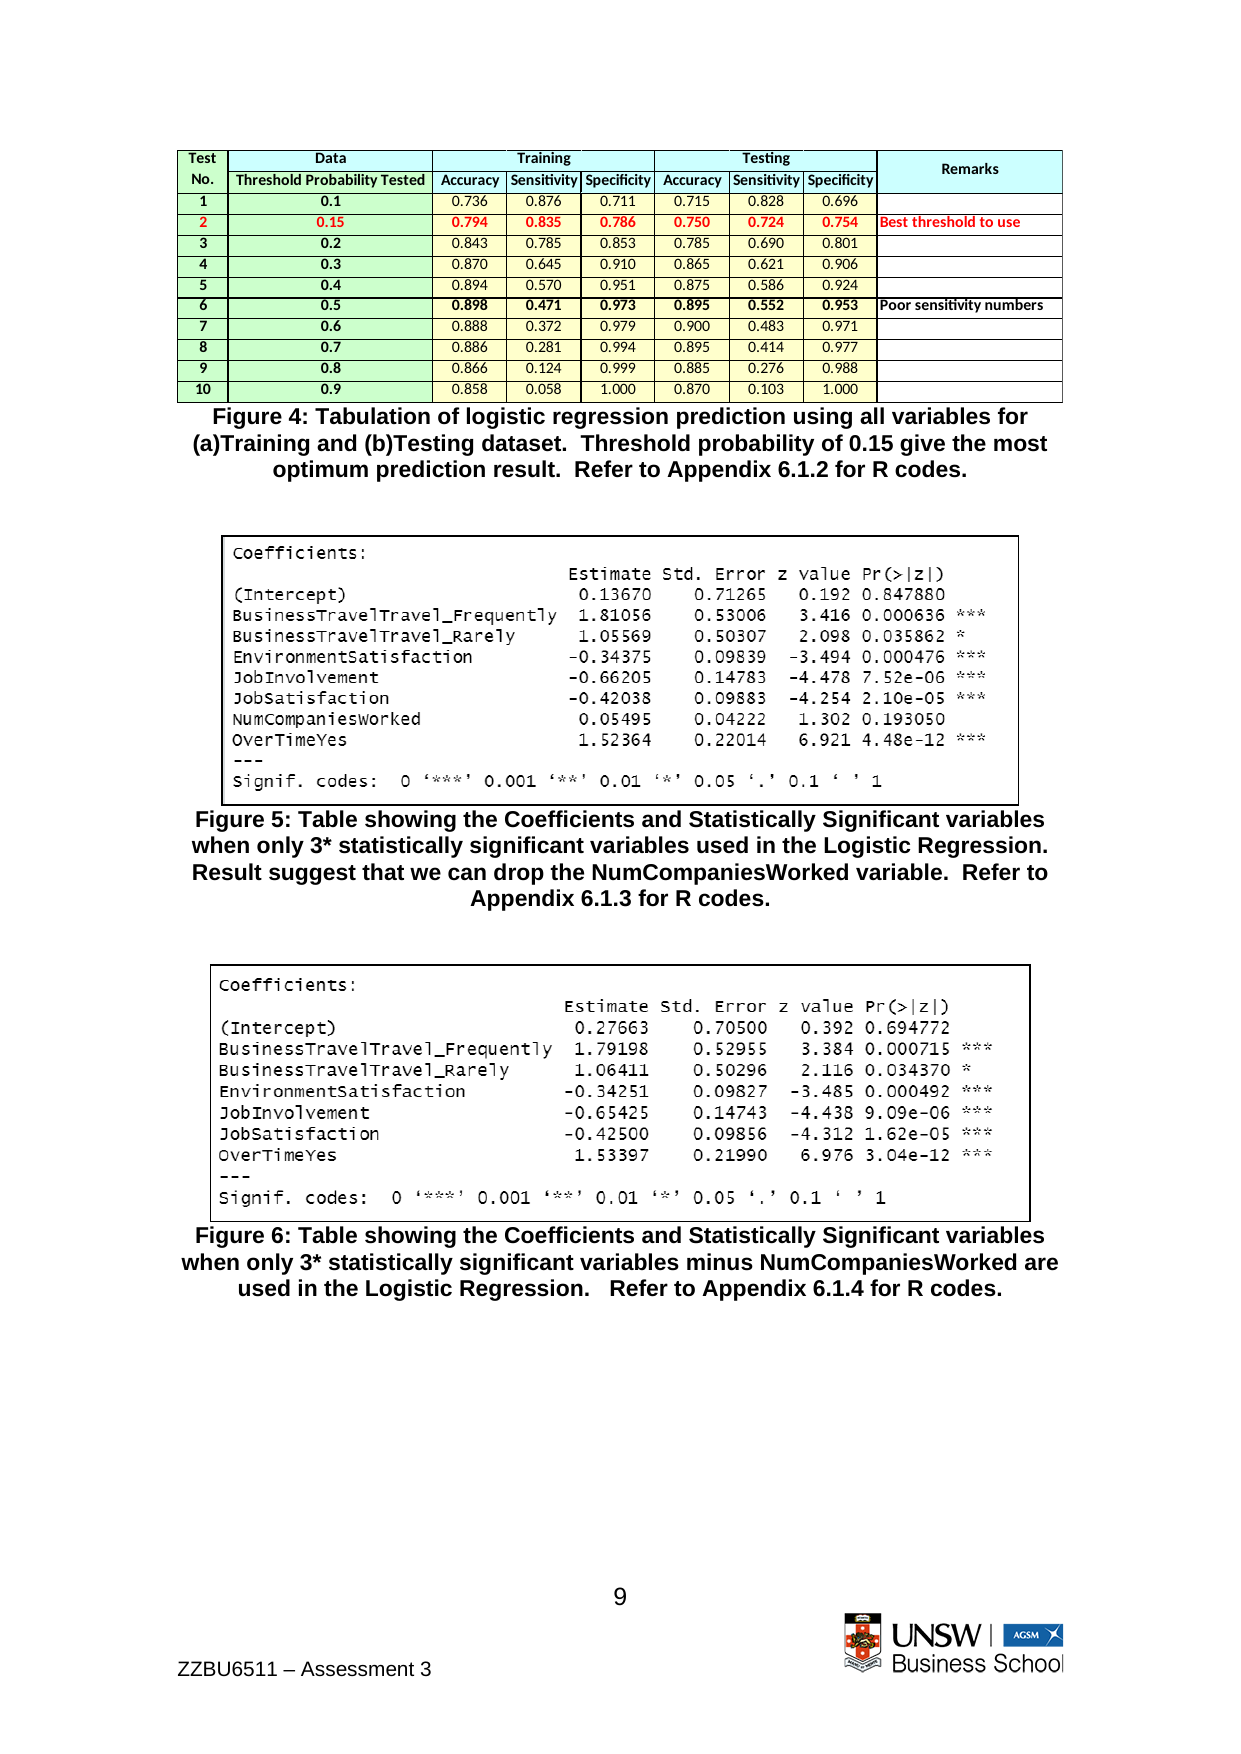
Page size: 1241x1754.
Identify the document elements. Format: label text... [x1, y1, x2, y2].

picture [844, 1610, 1064, 1676]
text Figure 4: Tabulation of logistic regression prediction using all variables for (a)Training and (b)Testing dataset. Threshold probability of 0.15 give the most optimum prediction result. Refer to Appendix 6.1.2 for R codes. [177, 403, 1063, 482]
picture [223, 537, 1018, 804]
picture [211, 966, 1029, 1221]
text Figure 5: Table showing the Coefficients and Statistically Significant variables when only 3* statistically significant variables used in the Logistic Regression. Result suggest that we can drop the NumCompaniesWorked variable. Refer to Appendix 6.1.3 for R codes. [177, 806, 1063, 911]
text Figure 6: Table showing the Coefficients and Statistically Significant variables when only 3* statistically significant variables minus NumCompaniesWorked are used in the Logistic Regression. Refer to Appendix 6.1.4 for R codes. [177, 1222, 1063, 1301]
